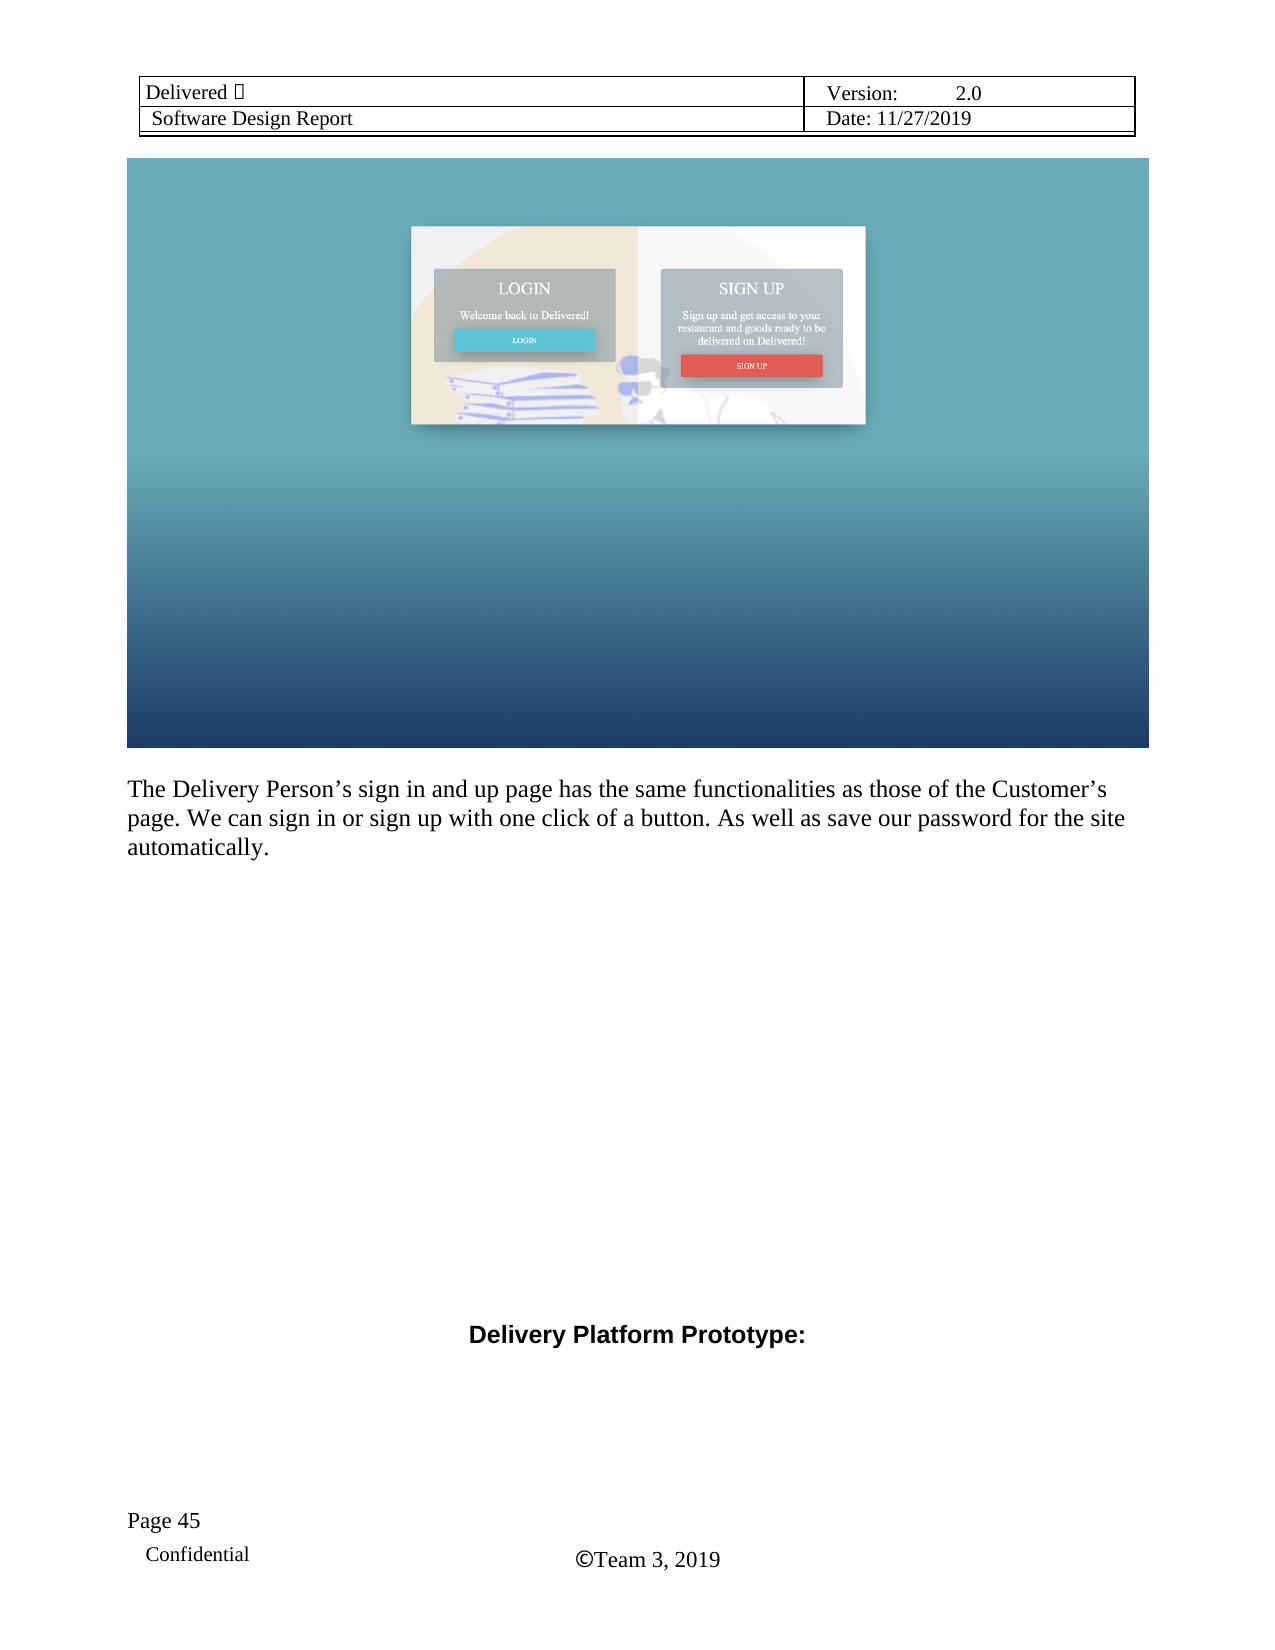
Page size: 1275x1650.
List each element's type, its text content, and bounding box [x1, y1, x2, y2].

text The Delivery Person’s sign in and up page has the same functionalities as those of the Customer’s page. We can sign in or sign up with one click of a button. As well as save our password for the site automatically. [127, 774, 1148, 861]
picture [127, 158, 1149, 748]
text Delivery Platform Prototype: [127, 1321, 1148, 1349]
